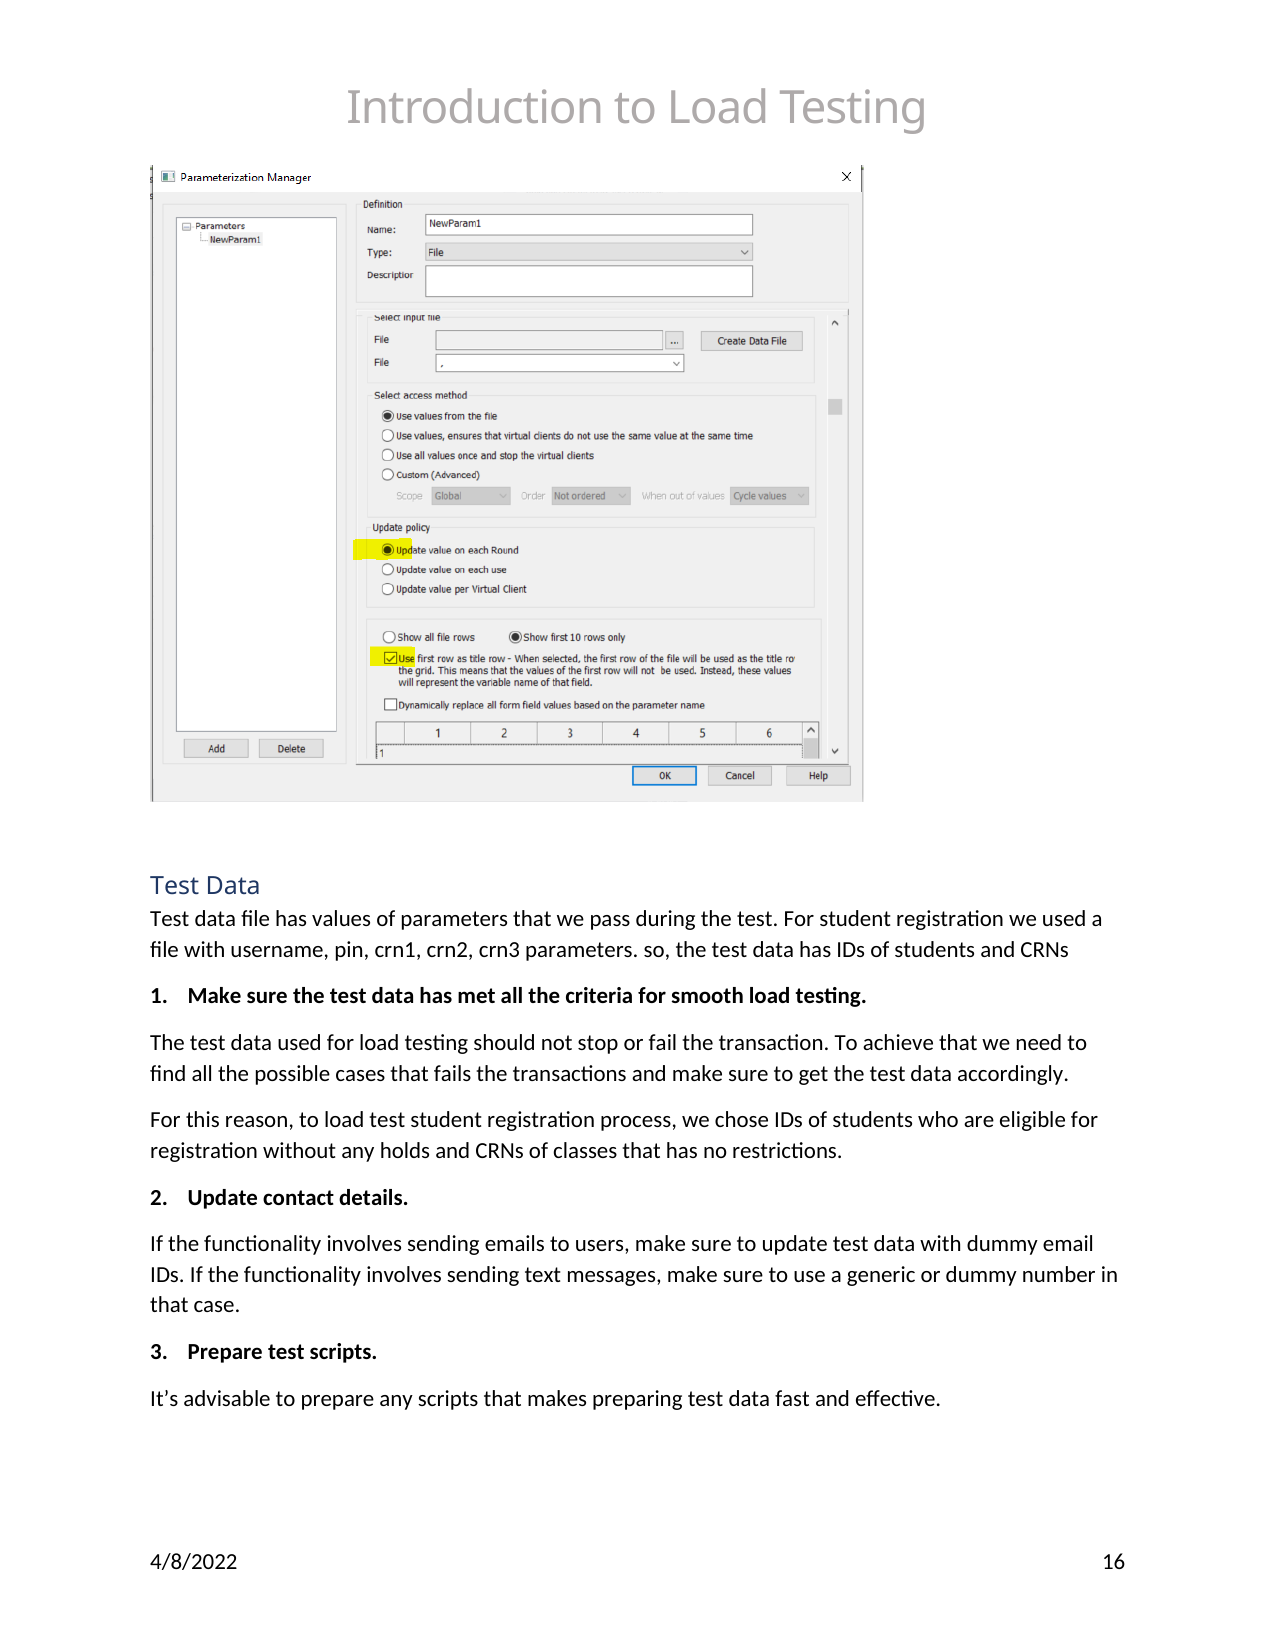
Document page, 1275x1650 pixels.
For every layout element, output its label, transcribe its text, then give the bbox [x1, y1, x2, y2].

text The test data used for load testing should not stop or fail the transaction. To achieve that we need to find all the possible cases that fails the transactions and make sure to get the test data accordingly. [150, 1028, 1125, 1087]
picture [150, 165, 864, 802]
subtitle Test Data [150, 868, 1125, 902]
list Update contact details. [150, 1183, 1125, 1211]
text For this reason, to load test student registration process, we chose IDs of students who are eligible for registration without any holds and CRNs of classes that has no restrictions. [150, 1106, 1125, 1164]
list Prepare test scripts. [150, 1337, 1125, 1365]
text It’s advisable to prepare any scripts that makes preparing test data fast and effective. [150, 1384, 1125, 1412]
text If the functionality involves sending emails to users, make sure to update test data with dummy email IDs. If the functionality involves sending text messages, make sure to use a generic or dummy number in that case. [150, 1229, 1125, 1318]
list Make sure the test data has met all the criteria for smooth load testing. [150, 982, 1125, 1009]
text Test data file has values of parameters that we pass during the test. For student registration we used a file with username, pin, crn1, crn2, crn3 parameters. so, the test data has IDs of students and CRNs [150, 904, 1125, 963]
